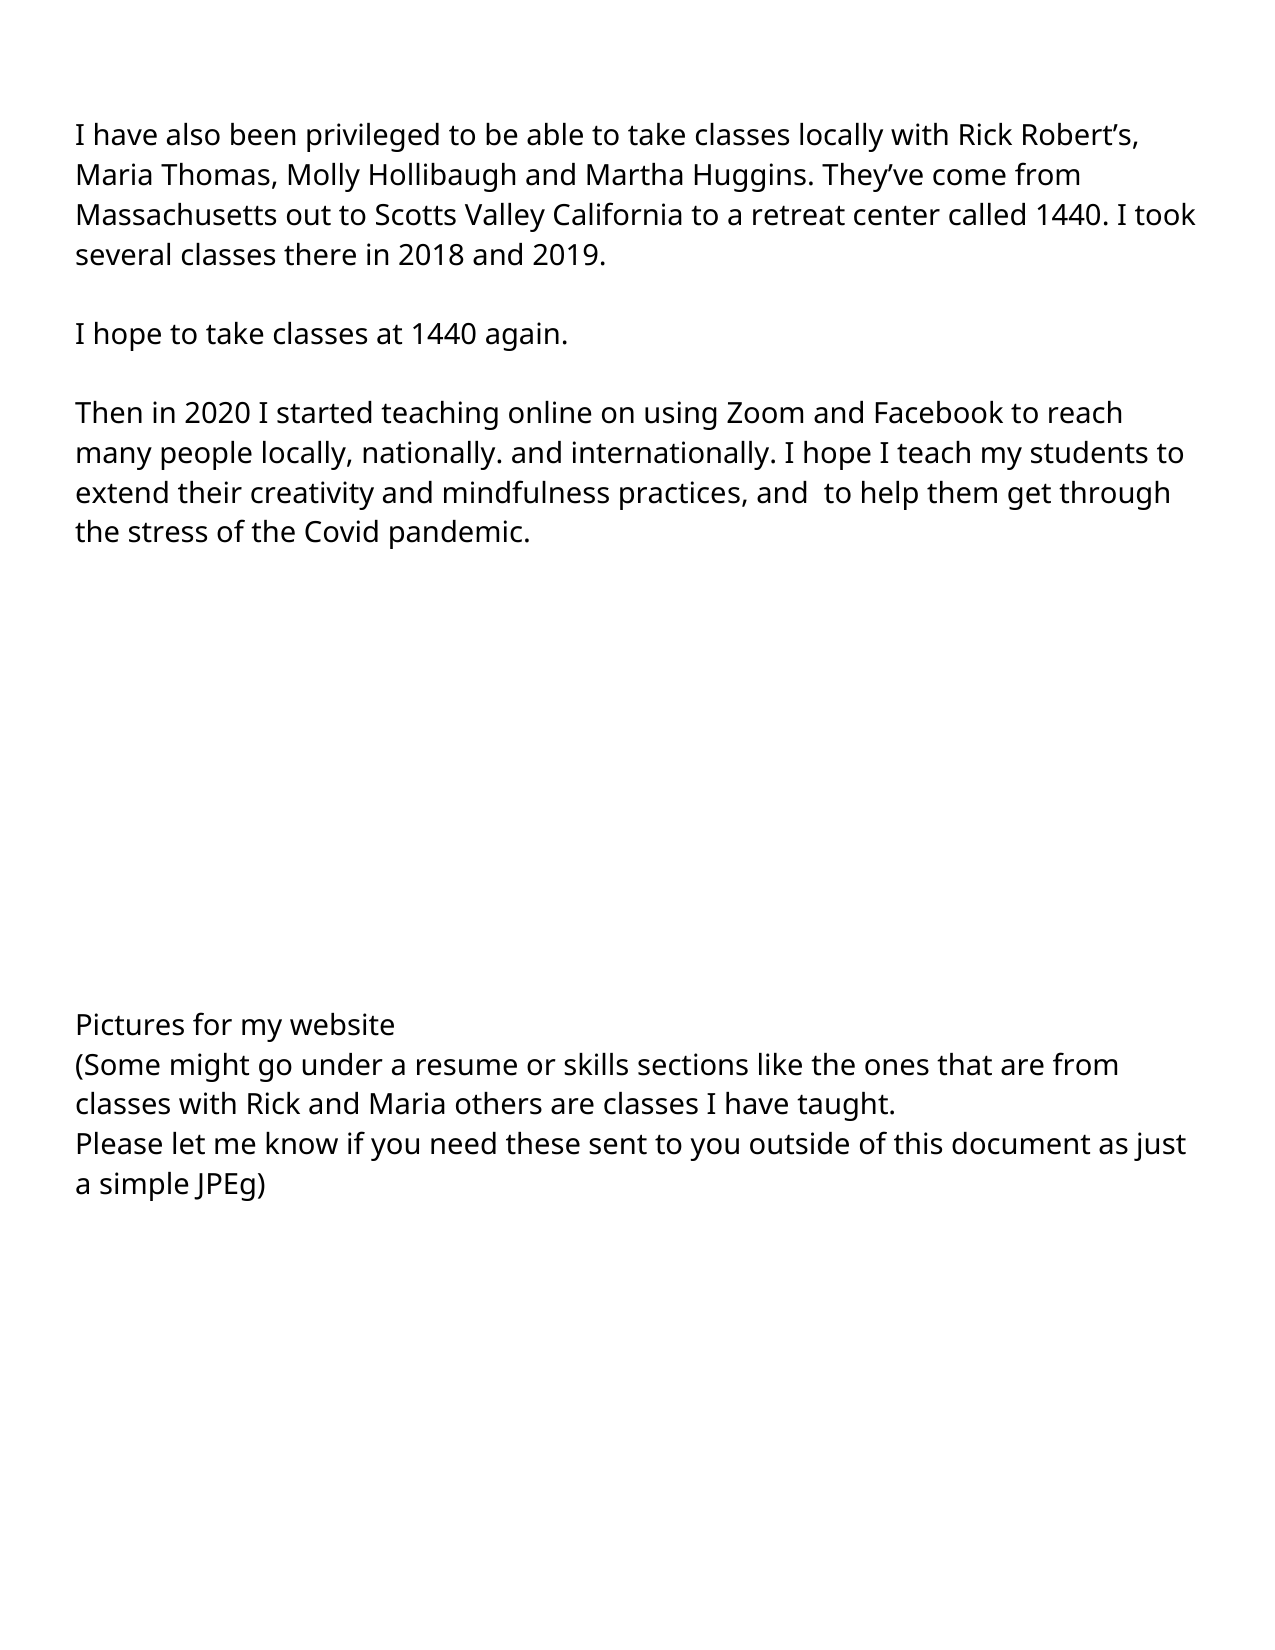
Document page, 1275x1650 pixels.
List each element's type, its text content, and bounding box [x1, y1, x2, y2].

text (Some might go under a resume or skills sections like the ones that are from classes with Rick and Maria others are classes I have taught. [75, 1044, 1200, 1123]
text Then in 2020 I started teaching online on using Zoom and Facebook to reach many people locally, nationally. and internationally. I hope I teach my students to extend their creativity and mindfulness practices, and to help them get through the stress of the Covid pandemic. [75, 392, 1200, 551]
text Please let me know if you need these sent to you outside of this document as just a simple JPEg) [75, 1123, 1200, 1203]
text I have also been privileged to be able to take classes locally with Rick Robert’s, Maria Thomas, Molly Hollibaugh and Martha Huggins. They’ve come from Massachusetts out to Scotts Valley California to a retreat center called 1440. I took several classes there in 2018 and 2019. [75, 115, 1200, 273]
text Pictures for my website [75, 1004, 1200, 1044]
text I hope to take classes at 1440 again. [75, 313, 1200, 353]
